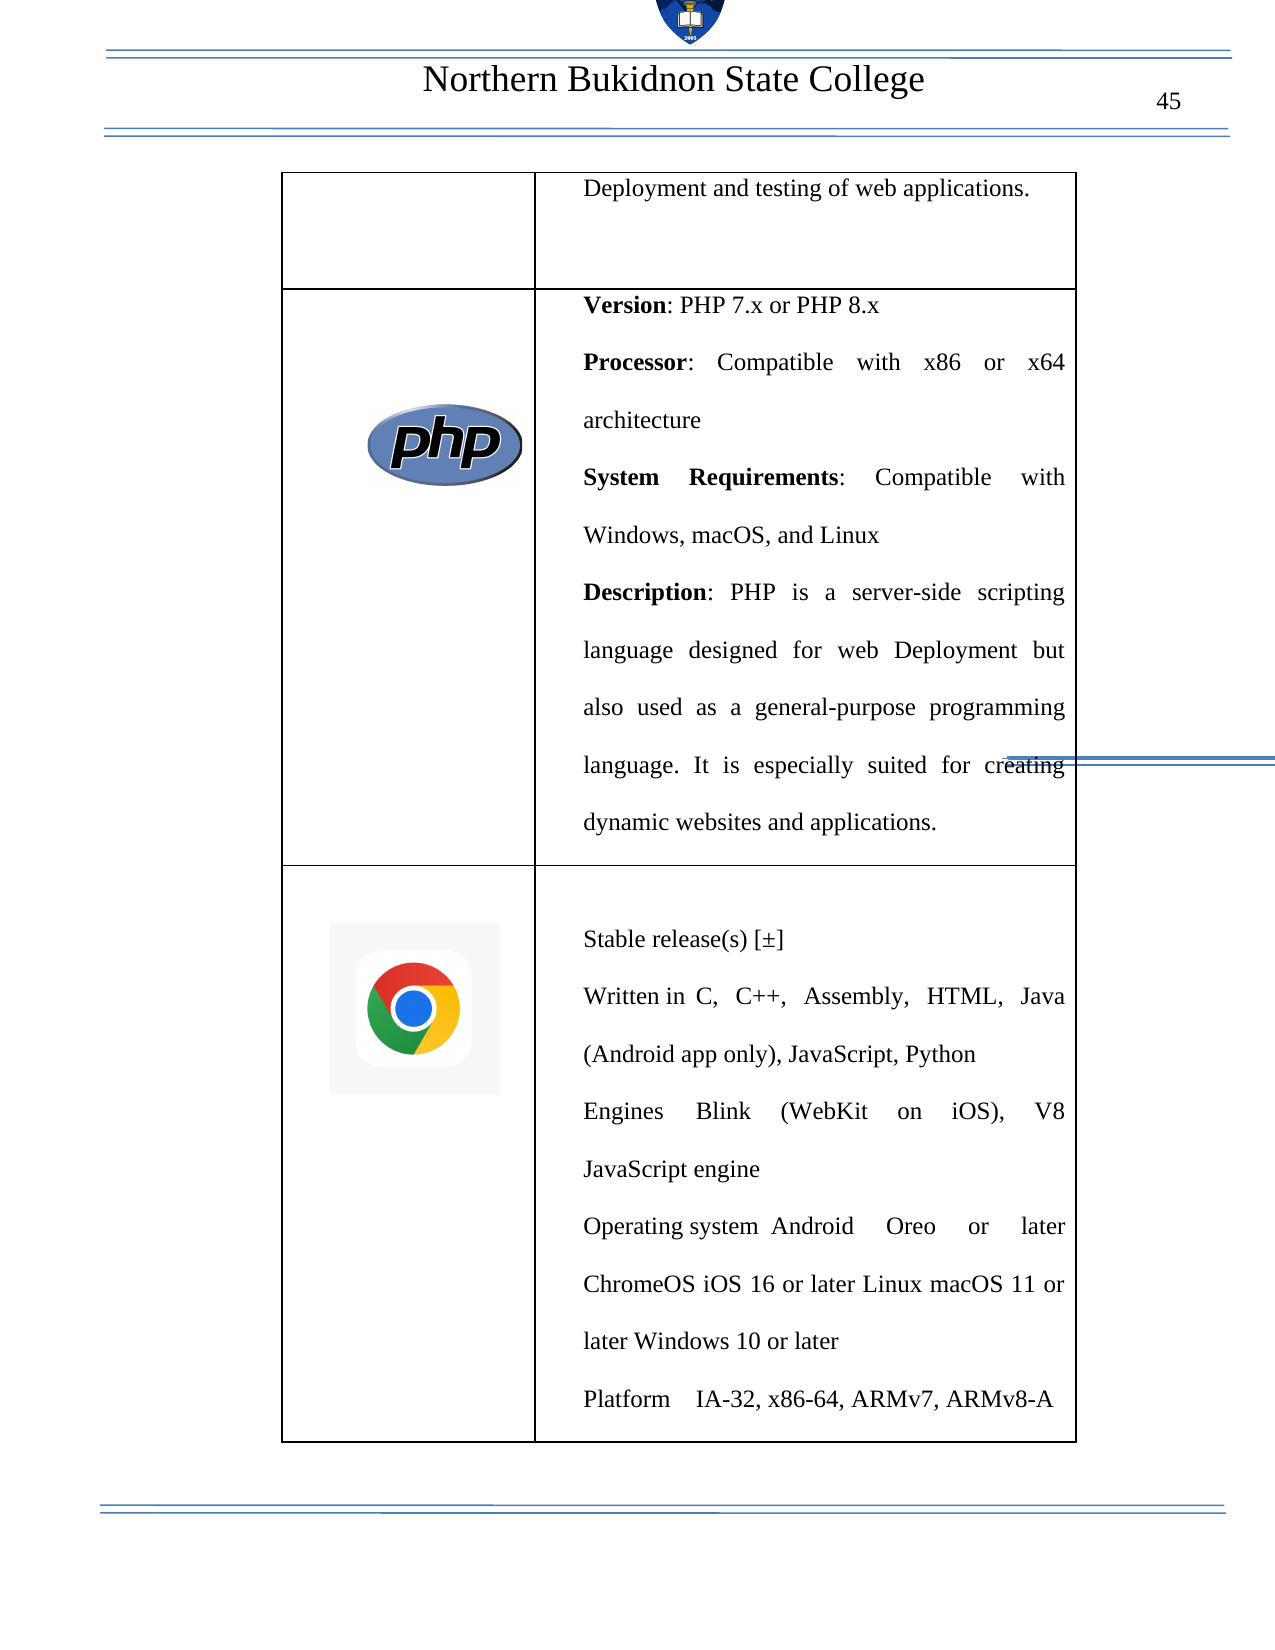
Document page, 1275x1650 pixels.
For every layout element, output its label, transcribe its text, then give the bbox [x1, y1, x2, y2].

picture [330, 923, 500, 1094]
picture [635, 0, 745, 48]
table_cell [283, 290, 534, 864]
picture [367, 404, 523, 486]
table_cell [536, 866, 1075, 1441]
table_cell Version: PHP 7.x or PHP 8.x Processor: Compatible with x86 or x64 architecture System Requirements: Compatible with Windows, macOS, and Linux Description: PHP is a server-side scripting language designed for web Deployment but also used as a general-purpose programming language. It is especially suited for creating dynamic websites and applications. [536, 290, 1075, 864]
table_cell [283, 173, 534, 288]
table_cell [536, 173, 1075, 288]
table_cell [283, 866, 534, 1441]
